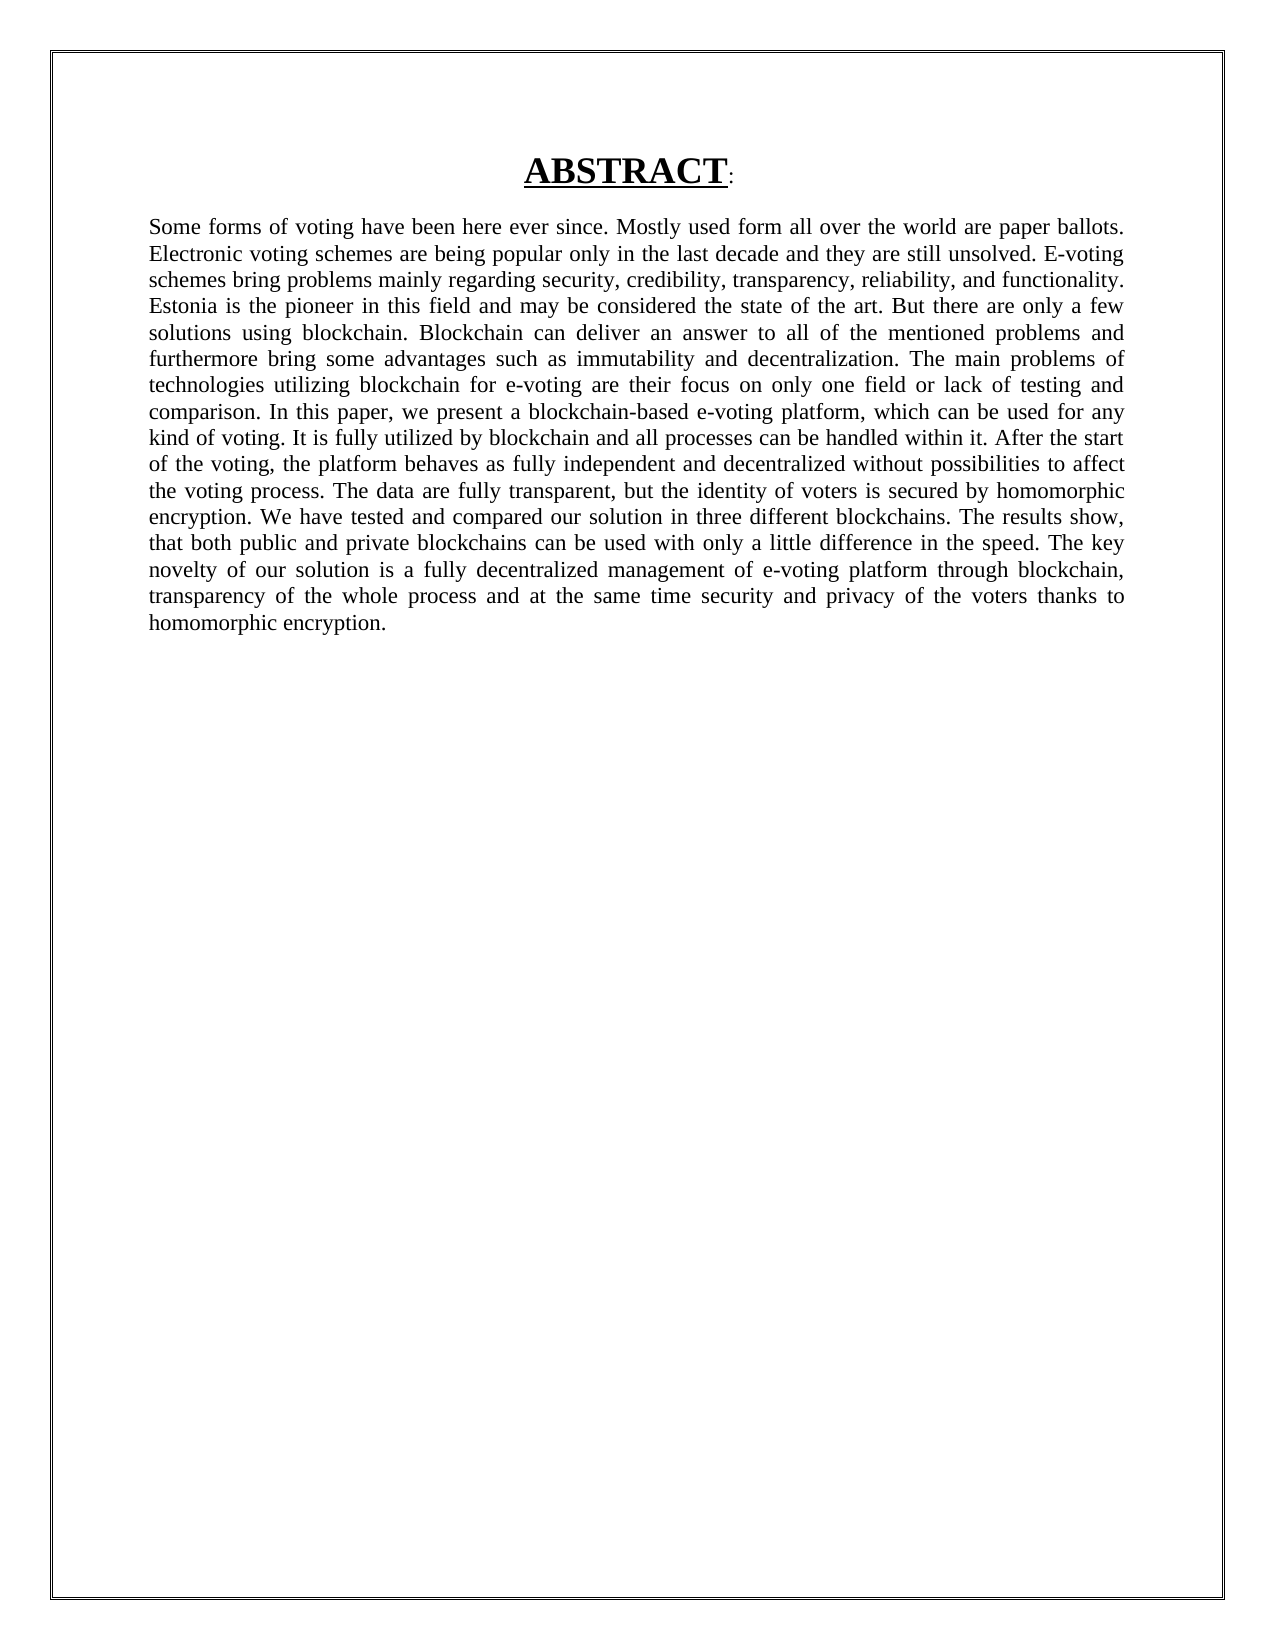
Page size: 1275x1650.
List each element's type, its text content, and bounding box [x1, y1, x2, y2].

text ABSTRACT: [448, 148, 1126, 192]
text Some forms of voting have been here ever since. Mostly used form all over the world are paper ballots. Electronic voting schemes are being popular only in the last decade and they are still unsolved. E-voting schemes bring problems mainly regarding security, credibility, transparency, reliability, and functionality. Estonia is the pioneer in this field and may be considered the state of the art. But there are only a few solutions using blockchain. Blockchain can deliver an answer to all of the mentioned problems and furthermore bring some advantages such as immutability and decentralization. The main problems of technologies utilizing blockchain for e-voting are their focus on only one field or lack of testing and comparison. In this paper, we present a blockchain-based e-voting platform, which can be used for any kind of voting. It is fully utilized by blockchain and all processes can be handled within it. After the start of the voting, the platform behaves as fully independent and decentralized without possibilities to affect the voting process. The data are fully transparent, but the identity of voters is secured by homomorphic encryption. We have tested and compared our solution in three different blockchains. The results show, that both public and private blockchains can be used with only a little difference in the speed. The key novelty of our solution is a fully decentralized management of e-voting platform through blockchain, transparency of the whole process and at the same time security and privacy of the voters thanks to homomorphic encryption. [148, 213, 1126, 635]
